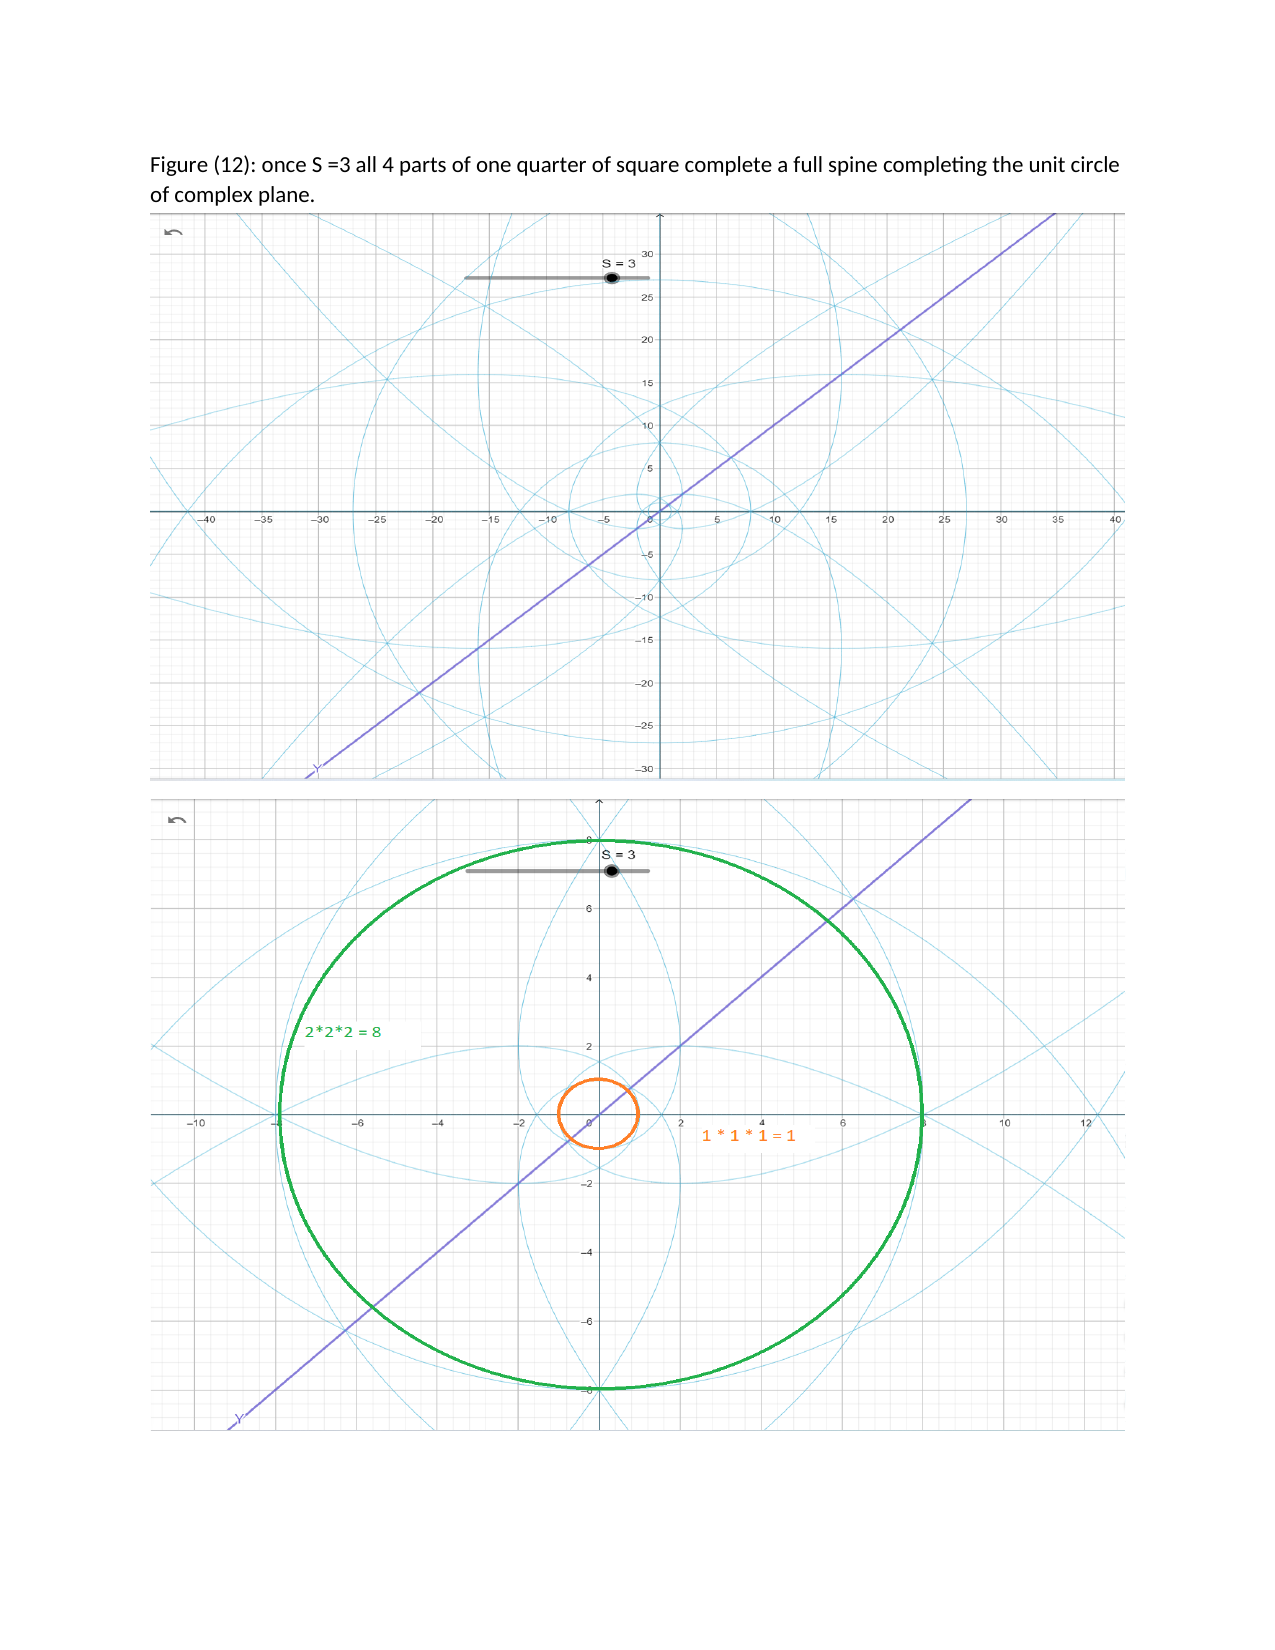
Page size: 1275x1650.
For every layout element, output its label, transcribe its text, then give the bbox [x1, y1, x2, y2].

picture [150, 213, 1125, 781]
text Figure (12): once S =3 all 4 parts of one quarter of square complete a full spine completing the unit circle of complex plane. [150, 150, 1125, 208]
picture [150, 799, 1125, 1431]
